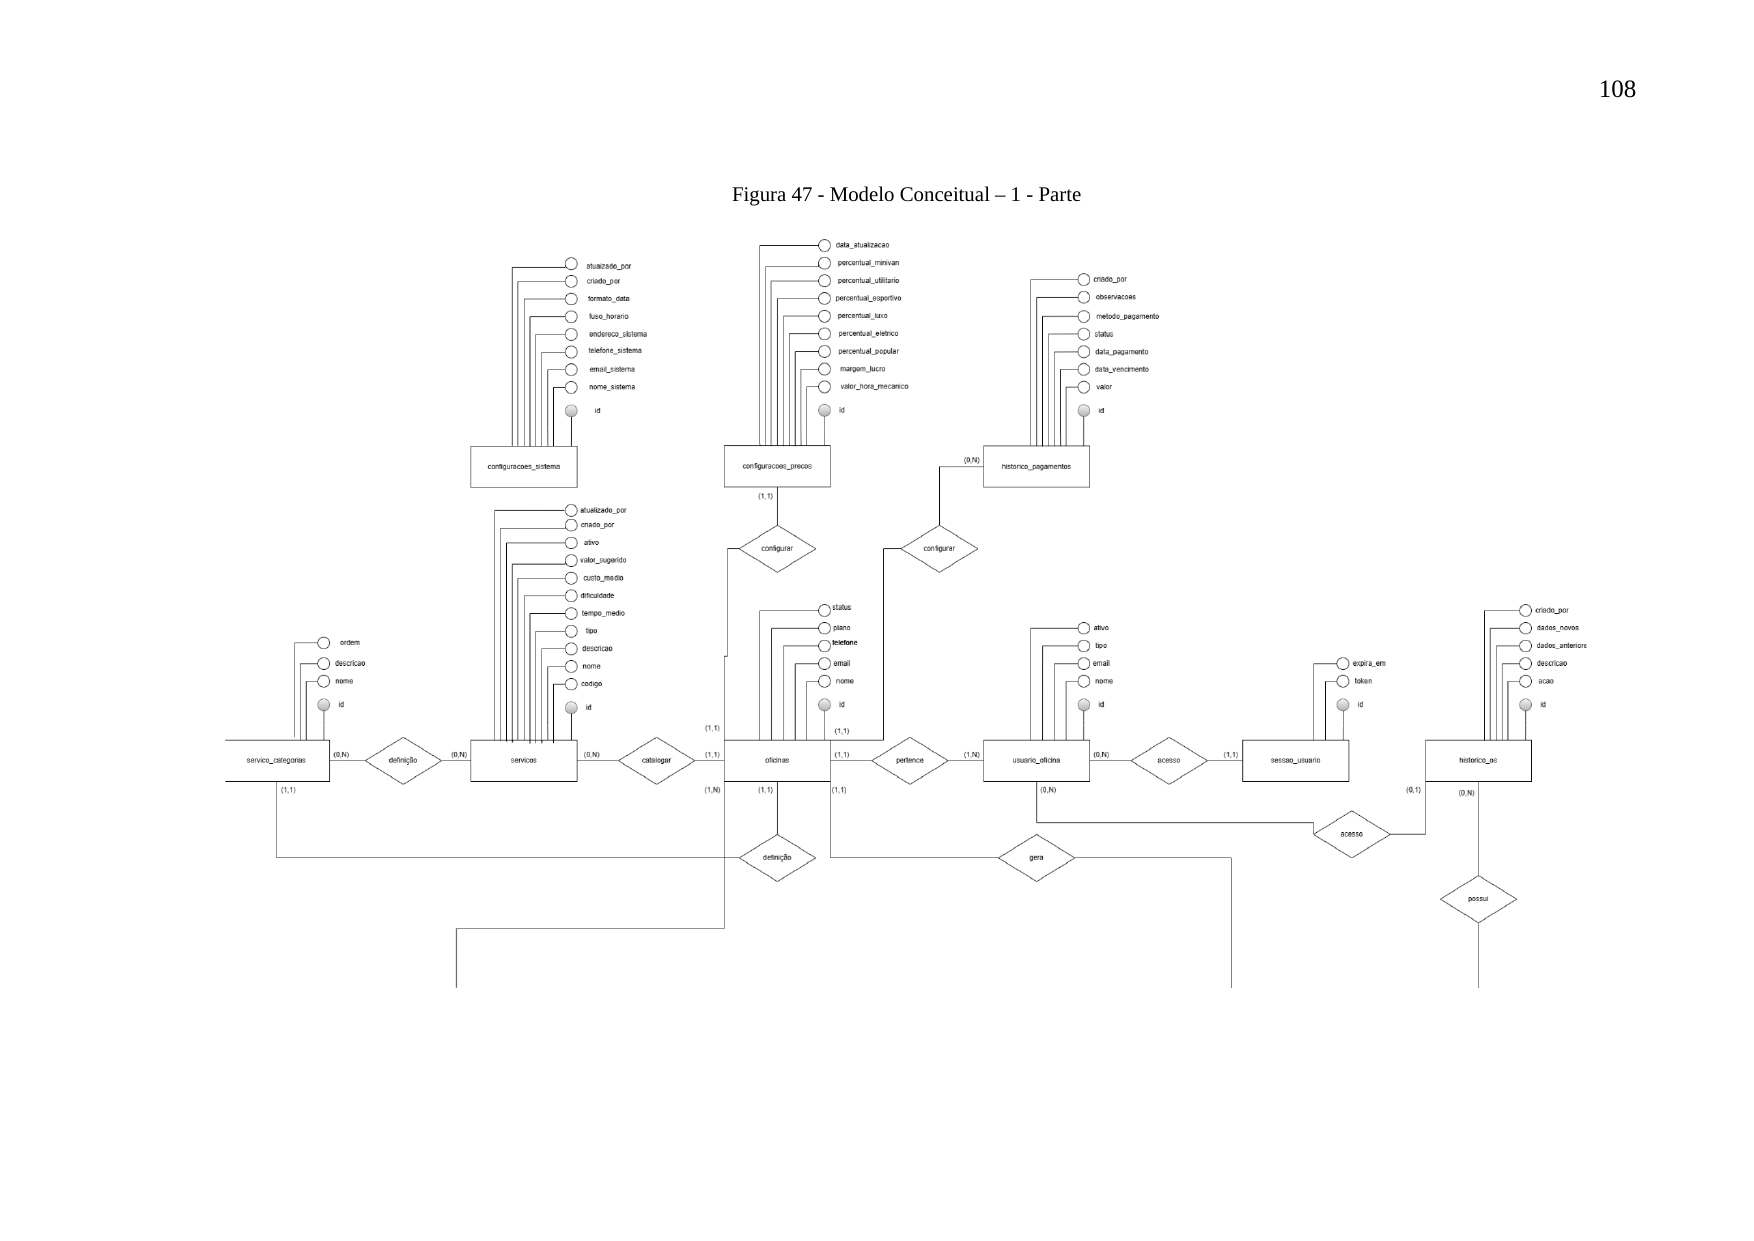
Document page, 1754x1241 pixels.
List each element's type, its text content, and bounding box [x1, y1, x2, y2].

picture [223, 236, 1586, 986]
text Figura 47 - Modelo Conceitual – 1 - Parte [177, 182, 1636, 206]
